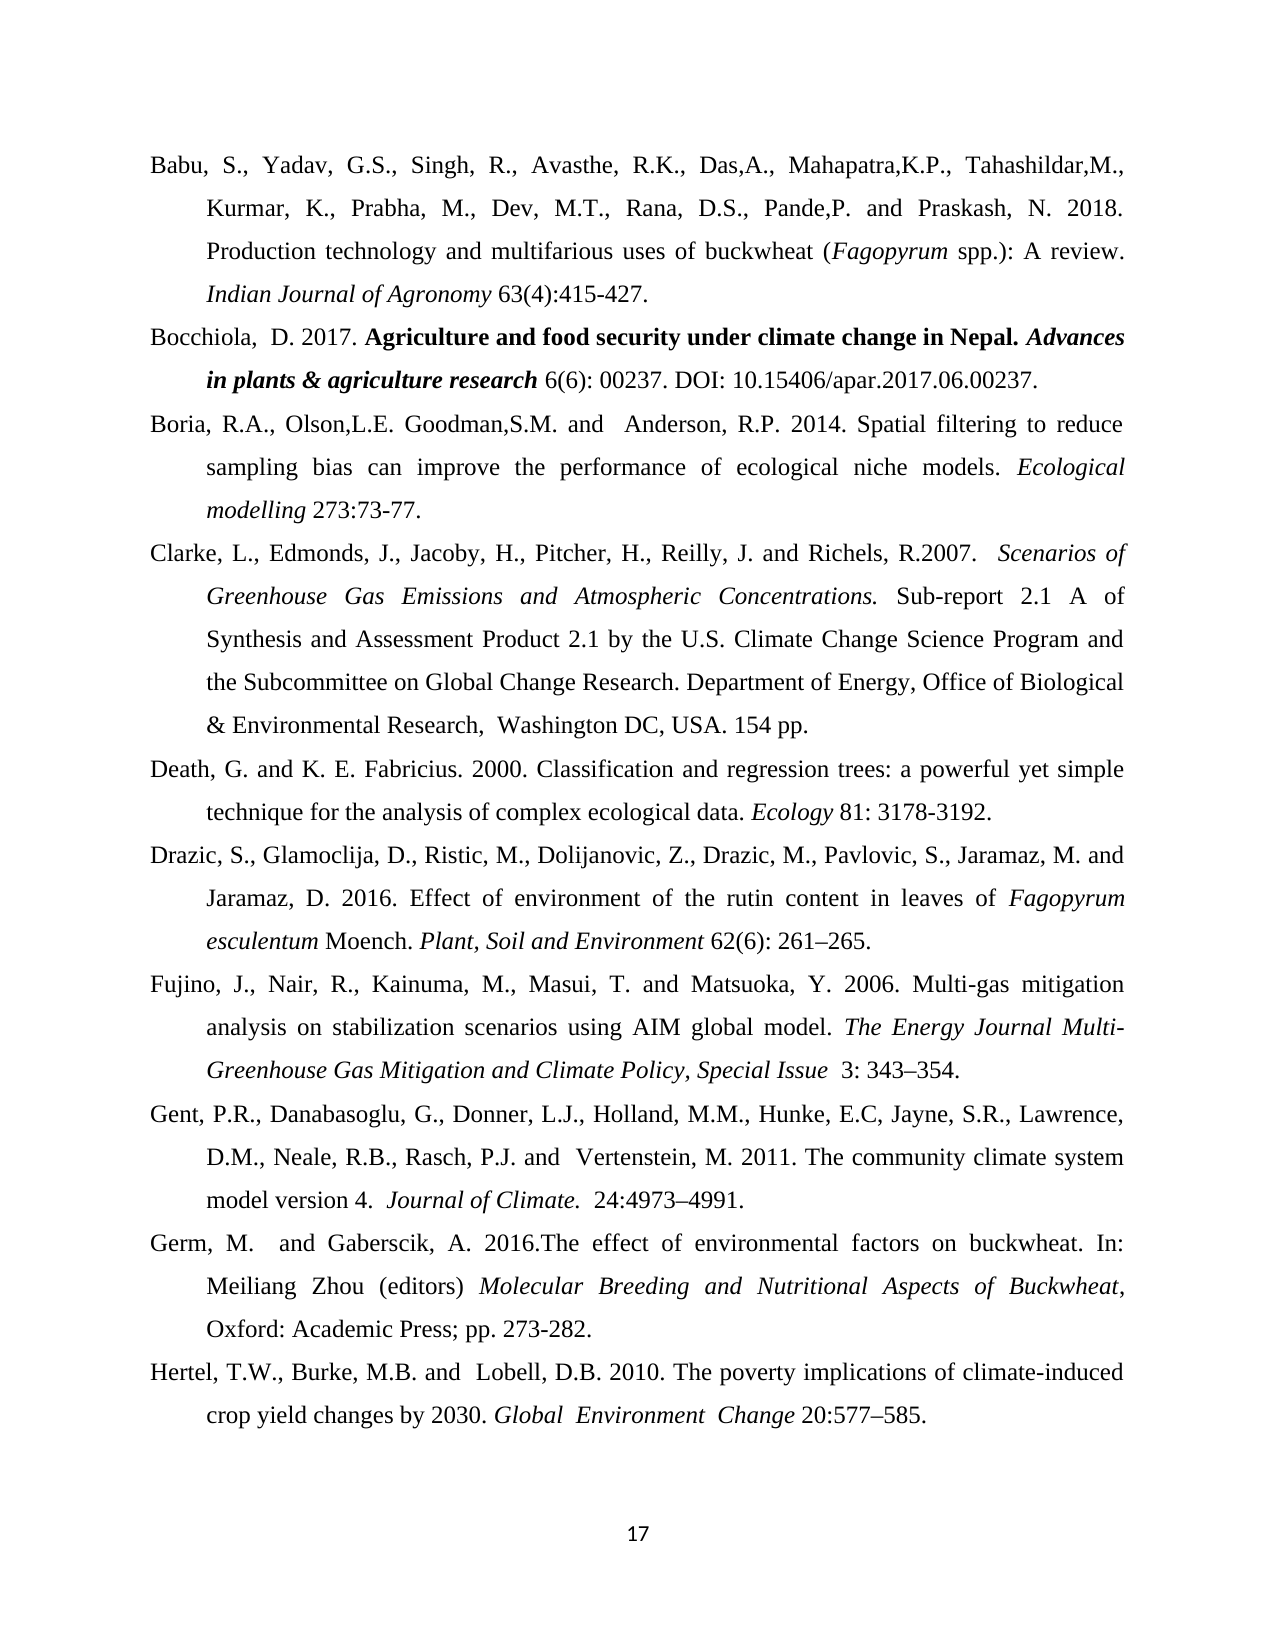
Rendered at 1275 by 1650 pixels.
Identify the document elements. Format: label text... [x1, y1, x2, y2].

text Drazic, S., Glamoclija, D., Ristic, M., Dolijanovic, Z., Drazic, M., Pavlovic, S., Jaramaz, M. and Jaramaz, D. 2016. Effect of environment of the rutin content in leaves of Fagopyrum esculentum Moench. Plant, Soil and Environment 62(6): 261–265. [150, 840, 1125, 955]
text Babu, S., Yadav, G.S., Singh, R., Avasthe, R.K., Das,A., Mahapatra,K.P., Tahashildar,M., Kurmar, K., Prabha, M., Dev, M.T., Rana, D.S., Pande,P. and Praskash, N. 2018. Production technology and multifarious uses of buckwheat (Fagopyrum spp.): A review. Indian Journal of Agronomy 63(4):415-427. [150, 150, 1125, 308]
text Boria, R.A., Olson,L.E. Goodman,S.M. and Anderson, R.P. 2014. Spatial filtering to reduce sampling bias can improve the performance of ecological niche models. Ecological modelling 273:73-77. [150, 409, 1125, 524]
text Germ, M. and Gaberscik, A. 2016.The effect of environmental factors on buckwheat. In: Meiliang Zhou (editors) Molecular Breeding and Nutritional Aspects of Buckwheat, Oxford: Academic Press; pp. 273-282. [150, 1228, 1125, 1343]
text Clarke, L., Edmonds, J., Jacoby, H., Pitcher, H., Reilly, J. and Richels, R.2007. Scenarios of Greenhouse Gas Emissions and Atmospheric Concentrations. Sub-report 2.1 A of Synthesis and Assessment Product 2.1 by the U.S. Climate Change Science Program and the Subcommittee on Global Change Research. Department of Energy, Office of Biological & Environmental Research, Washington DC, USA. 154 pp. [150, 538, 1125, 739]
text Bocchiola, D. 2017. Agriculture and food security under climate change in Nepal. Advances in plants & agriculture research 6(6): 00237. DOI: 10.15406/apar.2017.06.00237. [150, 322, 1125, 394]
text Death, G. and K. E. Fabricius. 2000. Classification and regression trees: a powerful yet simple technique for the analysis of complex ecological data. Ecology 81: 3178-3192. [150, 754, 1125, 826]
text Gent, P.R., Danabasoglu, G., Donner, L.J., Holland, M.M., Hunke, E.C, Jayne, S.R., Lawrence, D.M., Neale, R.B., Rasch, P.J. and Vertenstein, M. 2011. The community climate system model version 4. Journal of Climate. 24:4973–4991. [150, 1099, 1125, 1214]
text Fujino, J., Nair, R., Kainuma, M., Masui, T. and Matsuoka, Y. 2006. Multi-gas mitigation analysis on stabilization scenarios using AIM global model. The Energy Journal Multi-Greenhouse Gas Mitigation and Climate Policy, Special Issue 3: 343–354. [150, 969, 1125, 1084]
text Hertel, T.W., Burke, M.B. and Lobell, D.B. 2010. The poverty implications of climate-induced crop yield changes by 2030. Global Environment Change 20:577–585. [150, 1357, 1125, 1429]
